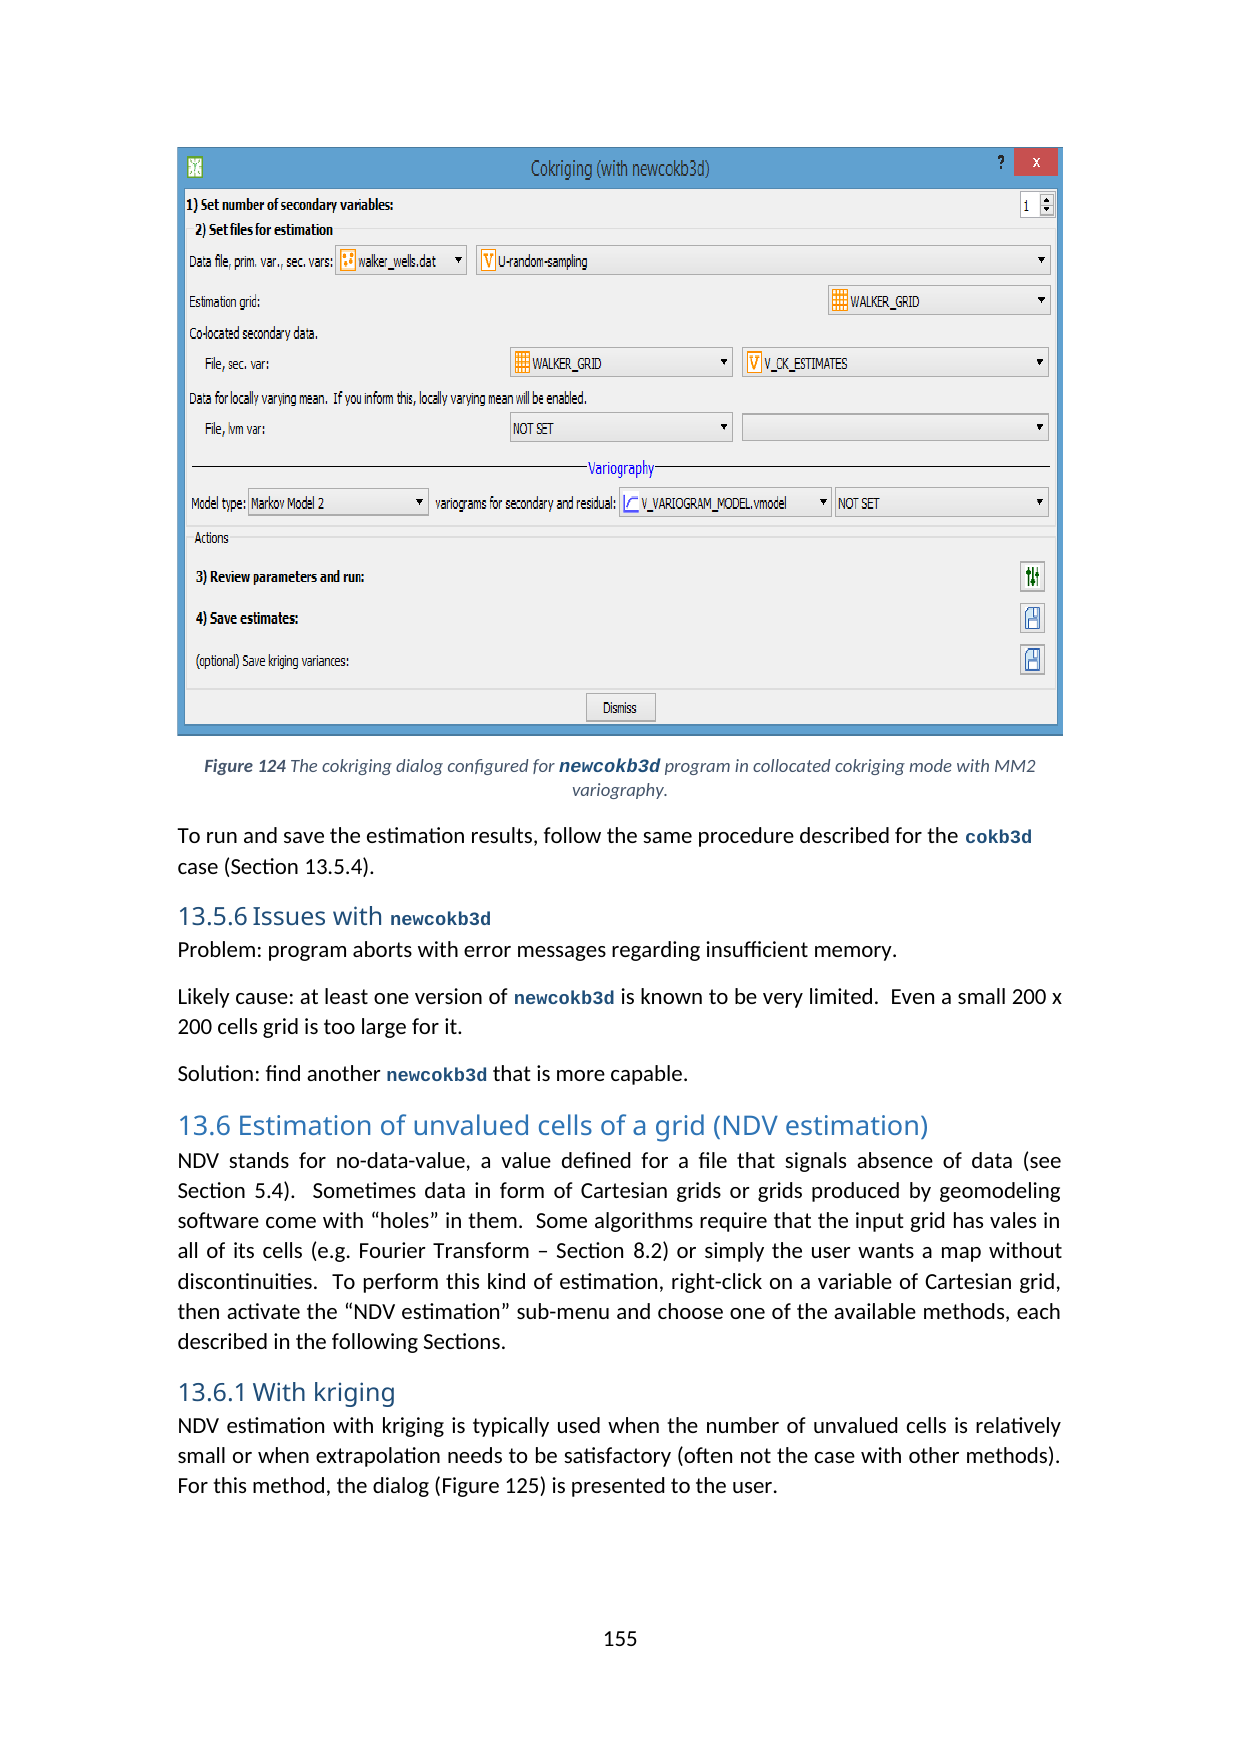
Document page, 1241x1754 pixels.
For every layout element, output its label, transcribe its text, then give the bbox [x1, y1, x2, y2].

subtitle With kriging [177, 1374, 1063, 1408]
text To run and save the estimation results, follow the same procedure described for the cokb3d case (Section 13.5.4). [177, 822, 1063, 880]
picture [177, 147, 1063, 736]
text NDV stands for no-data-value, a value defined for a file that signals absence of data (see Section 5.4). Sometimes data in form of Cartesian grids or grids produced by geomodeling software come with “holes” in them. Some algorithms require that the input grid has vales in all of its cells (e.g. Fourier Transform – Section 8.2) or simply the user wants a map without discontinuities. To perform this kind of estimation, right-click on a variable of Cartesian grid, then activate the “NDV estimation” sub-menu and choose one of the available methods, each described in the following Sections. [177, 1146, 1063, 1355]
subtitle Estimation of unvalued cells of a grid (NDV estimation) [177, 1106, 1063, 1143]
text Likely cause: at least one version of newcokb3d is known to be very limited. Even a small 200 x 200 cells grid is too large for it. [177, 982, 1063, 1041]
text Solution: find another newcokb3d that is more capable. [177, 1059, 1063, 1087]
text Figure 124 The cokriging dialog configured for newcokb3d program in collocated cokriging mode with MM2 variography. [177, 754, 1063, 801]
subtitle Issues with newcokb3d [177, 899, 1063, 933]
text NDV estimation with kriging is typically used when the number of unvalued cells is relatively small or when extrapolation needs to be satisfactory (often not the case with other methods). For this method, the dialog (Figure 125) is presented to the user. [177, 1411, 1063, 1499]
text Problem: program aborts with error messages regarding insufficient memory. [177, 935, 1063, 963]
